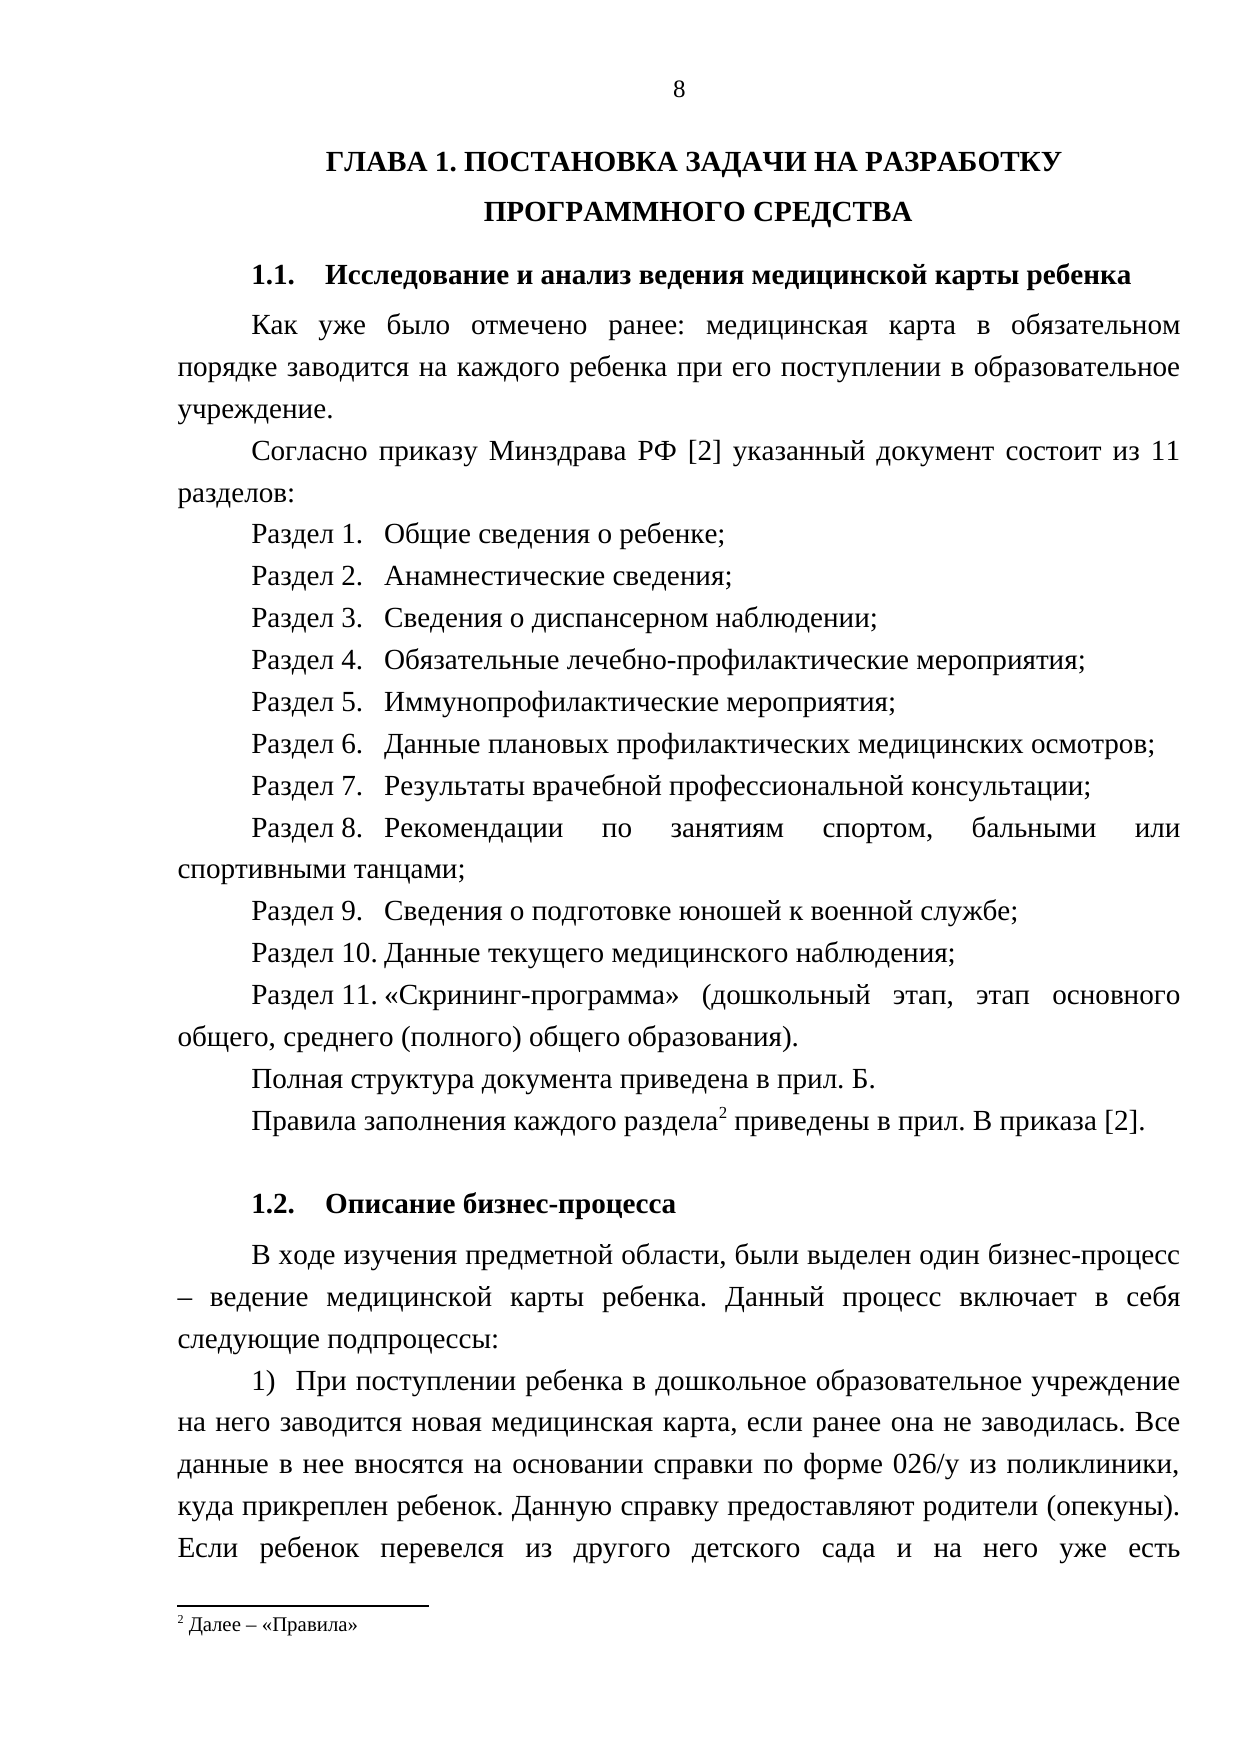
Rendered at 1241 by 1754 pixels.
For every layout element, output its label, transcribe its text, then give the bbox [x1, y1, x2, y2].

text Раздел 6. Данные плановых профилактических медицинских осмотров; [177, 726, 1181, 759]
text Раздел 11. «Скрининг-программа» (дошкольный этап, этап основного общего, среднего (полного) общего образования). [177, 977, 1181, 1053]
text Раздел 5. Иммунопрофилактические мероприятия; [177, 684, 1181, 718]
text Раздел 7. Результаты врачебной профессиональной консультации; [177, 768, 1181, 801]
subtitle ГЛАВА 1. ПОСТАНОВКА ЗАДАЧИ НА РАЗРАБОТКУ ПРОГРАММНОГО СРЕДСТВА [177, 144, 1181, 228]
text Правила заполнения каждого раздела приведены в прил. В приказа [2]. [177, 1103, 1181, 1136]
text Раздел 2. Анамнестические сведения; [177, 558, 1181, 592]
text Полная структура документа приведена в прил. Б. [177, 1061, 1181, 1094]
text Раздел 8. Рекомендации по занятиям спортом, бальными или спортивными танцами; [177, 810, 1181, 885]
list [177, 1363, 1181, 1564]
subtitle Описание бизнес-процесса [177, 1187, 1181, 1220]
text Согласно приказу Минздрава РФ [2] указанный документ состоит из 11 разделов: [177, 433, 1181, 508]
text Раздел 9. Сведения о подготовке юношей к военной службе; [177, 893, 1181, 927]
list В ходе изучения предметной области, были выделен один бизнес-процесс – ведение медицинской карты ребенка. Данный процесс включает в себя следующие подпроцессы: [177, 1237, 1181, 1354]
text Как уже было отмечено ранее: медицинская карта в обязательном порядке заводится на каждого ребенка при его поступлении в образовательное учреждение. [177, 307, 1181, 424]
text Раздел 10. Данные текущего медицинского наблюдения; [177, 935, 1181, 969]
text Раздел 1. Общие сведения о ребенке; [177, 517, 1181, 550]
subtitle Исследование и анализ ведения медицинской карты ребенка [177, 257, 1181, 291]
text Раздел 3. Сведения о диспансерном наблюдении; [177, 600, 1181, 634]
text Раздел 4. Обязательные лечебно-профилактические мероприятия; [177, 642, 1181, 676]
